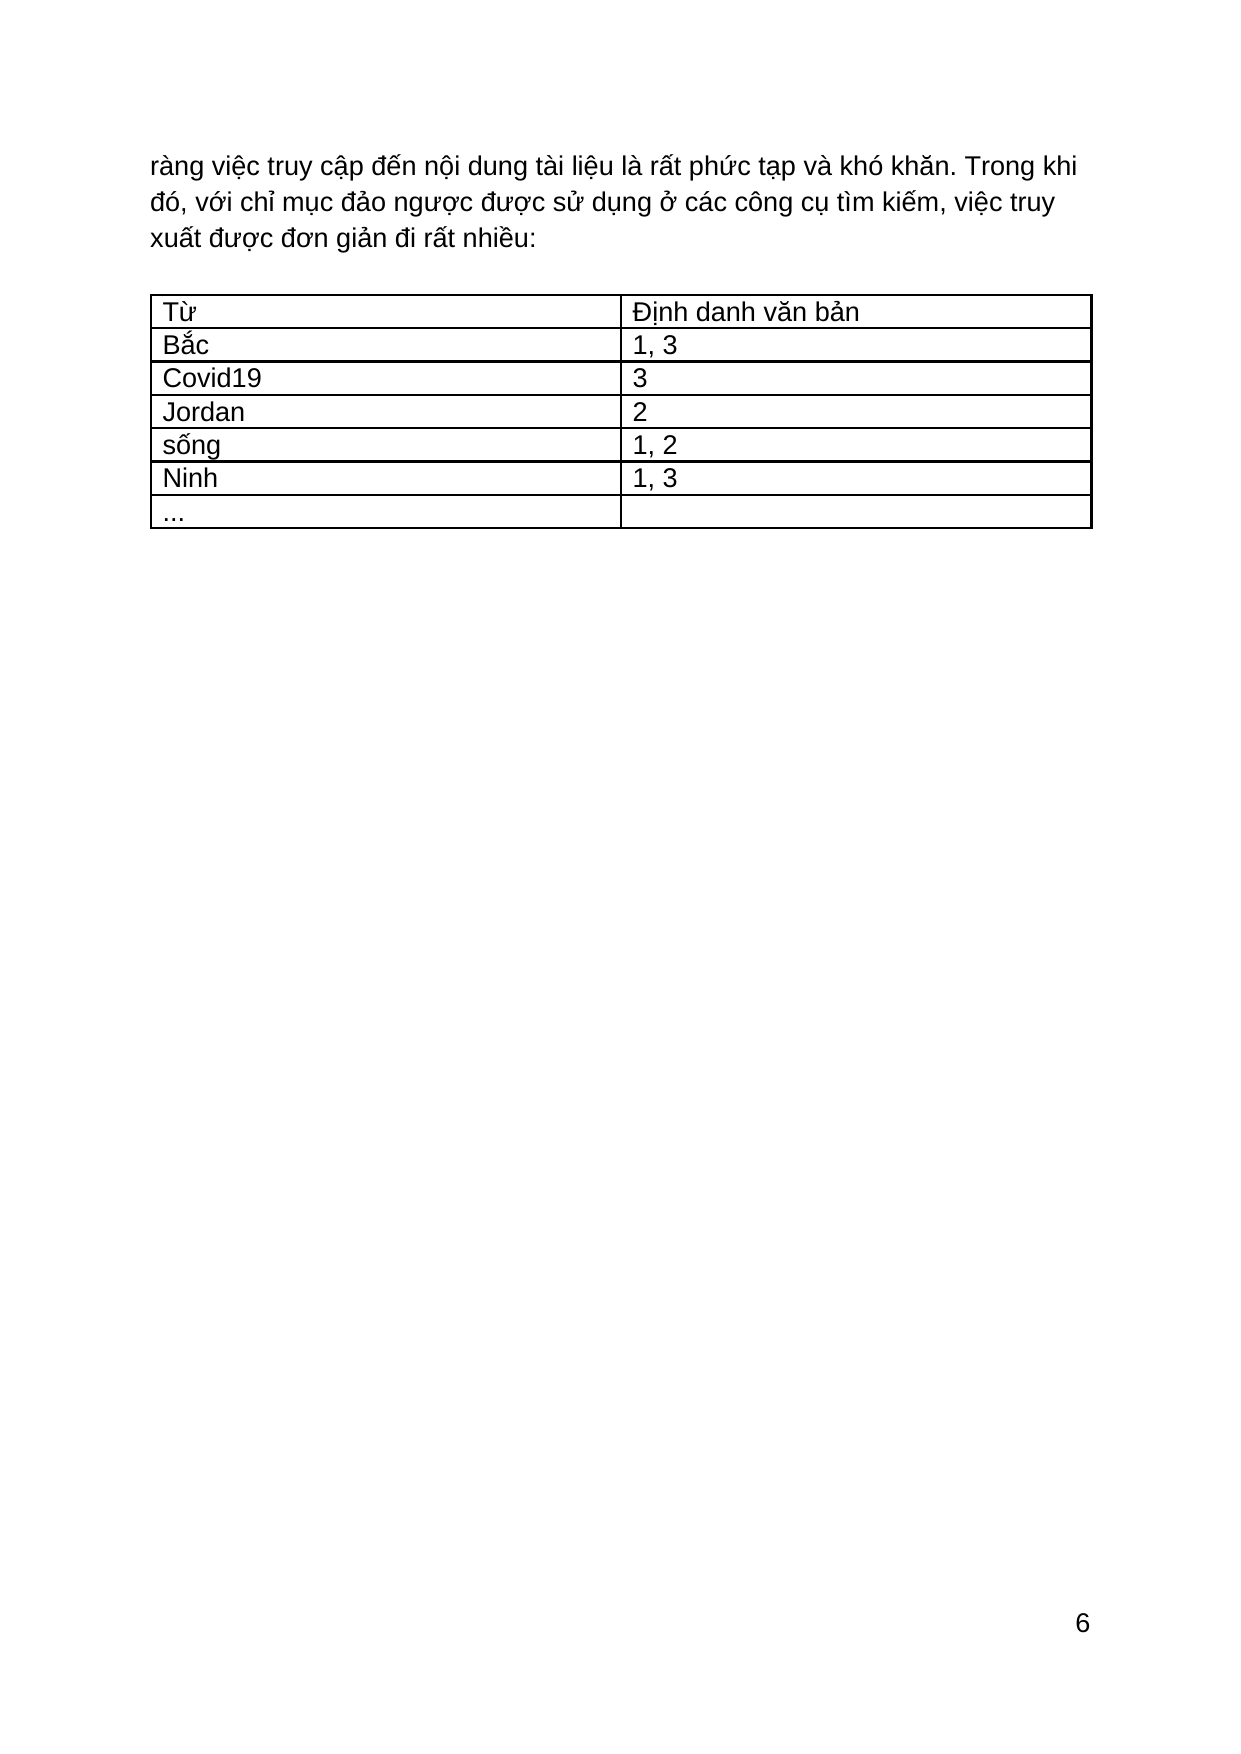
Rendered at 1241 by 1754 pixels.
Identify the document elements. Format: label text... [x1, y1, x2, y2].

table_cell Jordan [152, 396, 620, 427]
table_cell Covid19 [152, 363, 620, 394]
table_cell ... [152, 496, 620, 527]
table_header Định danh văn bản [622, 296, 1090, 327]
table_cell [622, 496, 1090, 527]
table_header Từ [152, 296, 620, 327]
table_cell 2 [622, 396, 1090, 427]
table_cell Ninh [152, 463, 620, 494]
table_cell sống [152, 429, 620, 460]
table_cell 1, 3 [622, 463, 1090, 494]
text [150, 150, 1090, 253]
table_cell 3 [622, 363, 1090, 394]
table_cell 1, 2 [622, 429, 1090, 460]
table_cell Bắc [152, 329, 620, 360]
table_cell 1, 3 [622, 329, 1090, 360]
